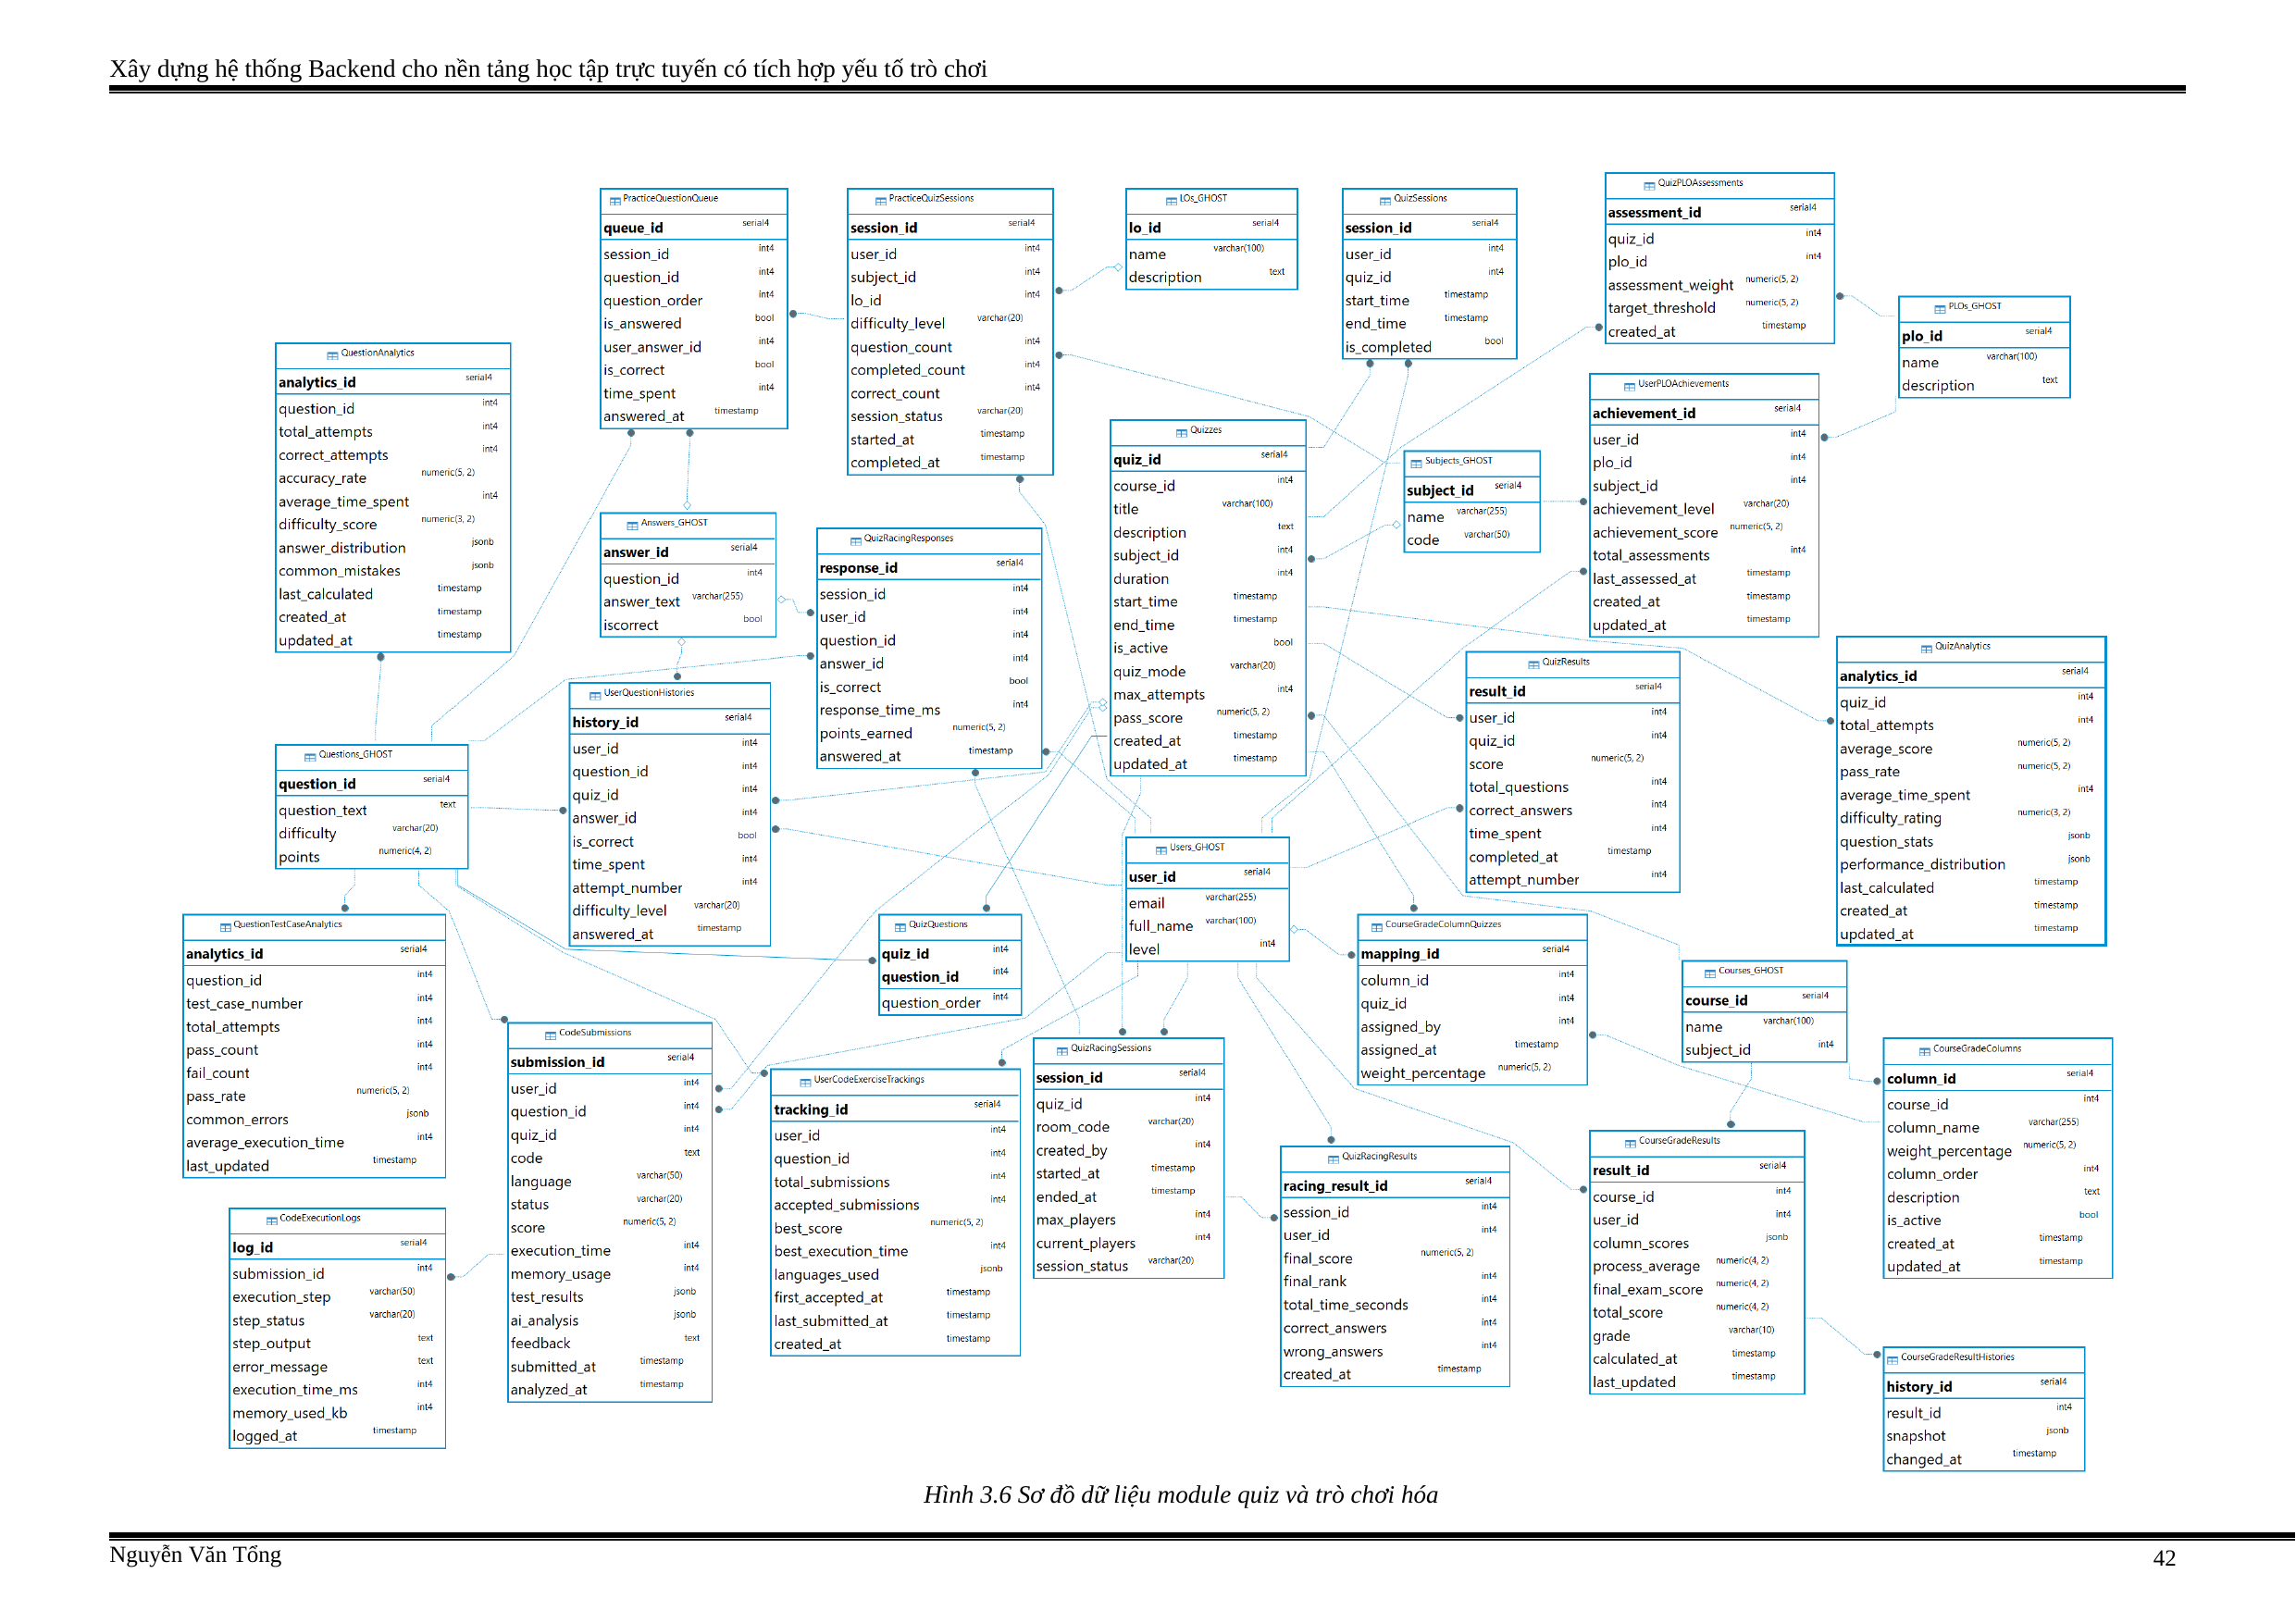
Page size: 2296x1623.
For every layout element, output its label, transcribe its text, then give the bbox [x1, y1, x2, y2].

picture [174, 164, 2121, 1480]
text Hình 3.6 Sơ đồ dữ liệu module quiz và trò chơi hóa [109, 1480, 2186, 1508]
